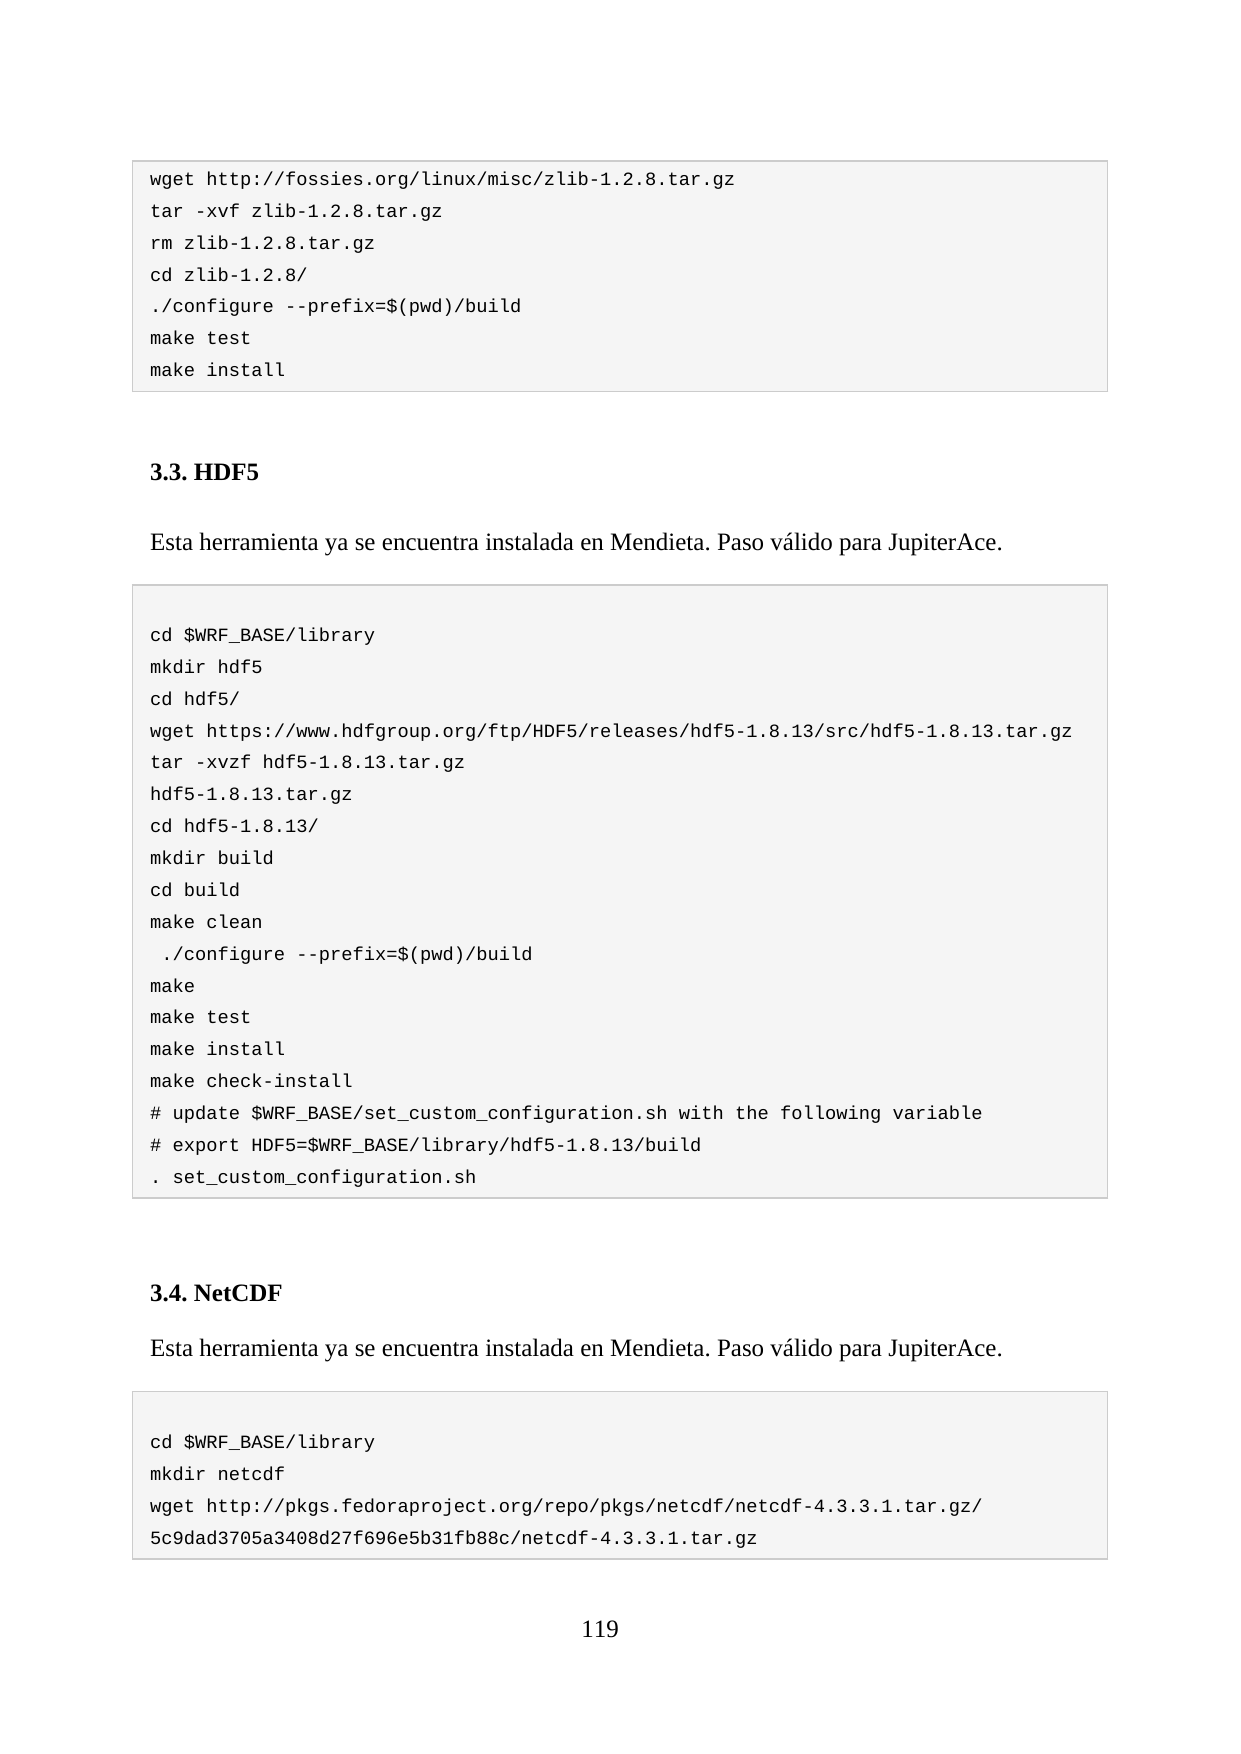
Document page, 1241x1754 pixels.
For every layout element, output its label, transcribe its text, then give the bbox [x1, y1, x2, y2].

text tar -xvzf hdf5-1.8.13.tar.gz [133, 743, 1107, 774]
text cd $WRF_BASE/library [133, 616, 1107, 647]
subtitle 3.3. HDF5 [150, 457, 1090, 485]
text make test [133, 998, 1107, 1029]
text wget http://fossies.org/linux/misc/zlib-1.2.8.tar.gz [133, 162, 1107, 191]
text cd zlib-1.2.8/ [133, 256, 1107, 287]
text tar -xvf zlib-1.2.8.tar.gz [133, 192, 1107, 223]
text ./configure --prefix=$(pwd)/build [133, 935, 1107, 966]
text rm zlib-1.2.8.tar.gz [133, 224, 1107, 255]
text cd hdf5/ [133, 680, 1107, 711]
text wget http://pkgs.fedoraproject.org/repo/pkgs/netcdf/netcdf-4.3.3.1.tar.gz/5c9dad3705a3408d27f696e5b31fb88c/netcdf-4.3.3.1.tar.gz [133, 1487, 1107, 1558]
text cd build [133, 871, 1107, 902]
text . set_custom_configuration.sh [133, 1158, 1107, 1197]
text make clean [133, 903, 1107, 934]
text make install [133, 351, 1107, 391]
text Esta herramienta ya se encuentra instalada en Mendieta. Paso válido para JupiterAce. [150, 1333, 1090, 1362]
text mkdir build [133, 839, 1107, 870]
text # update $WRF_BASE/set_custom_configuration.sh with the following variable [133, 1094, 1107, 1125]
text mkdir netcdf [133, 1455, 1107, 1486]
text ./configure --prefix=$(pwd)/build [133, 287, 1107, 318]
text Esta herramienta ya se encuentra instalada en Mendieta. Paso válido para JupiterAce. [150, 527, 1090, 555]
text hdf5-1.8.13.tar.gz [133, 775, 1107, 806]
text cd $WRF_BASE/library [133, 1423, 1107, 1454]
text make [133, 967, 1107, 998]
subtitle 3.4. NetCDF [150, 1234, 1090, 1306]
text mkdir hdf5 [133, 648, 1107, 679]
text make test [133, 319, 1107, 350]
text make check-install [133, 1062, 1107, 1093]
text # export HDF5=$WRF_BASE/library/hdf5-1.8.13/build [133, 1126, 1107, 1157]
text make install [133, 1030, 1107, 1061]
text wget https://www.hdfgroup.org/ftp/HDF5/releases/hdf5-1.8.13/src/hdf5-1.8.13.tar.gz [133, 712, 1107, 743]
text cd hdf5-1.8.13/ [133, 807, 1107, 838]
